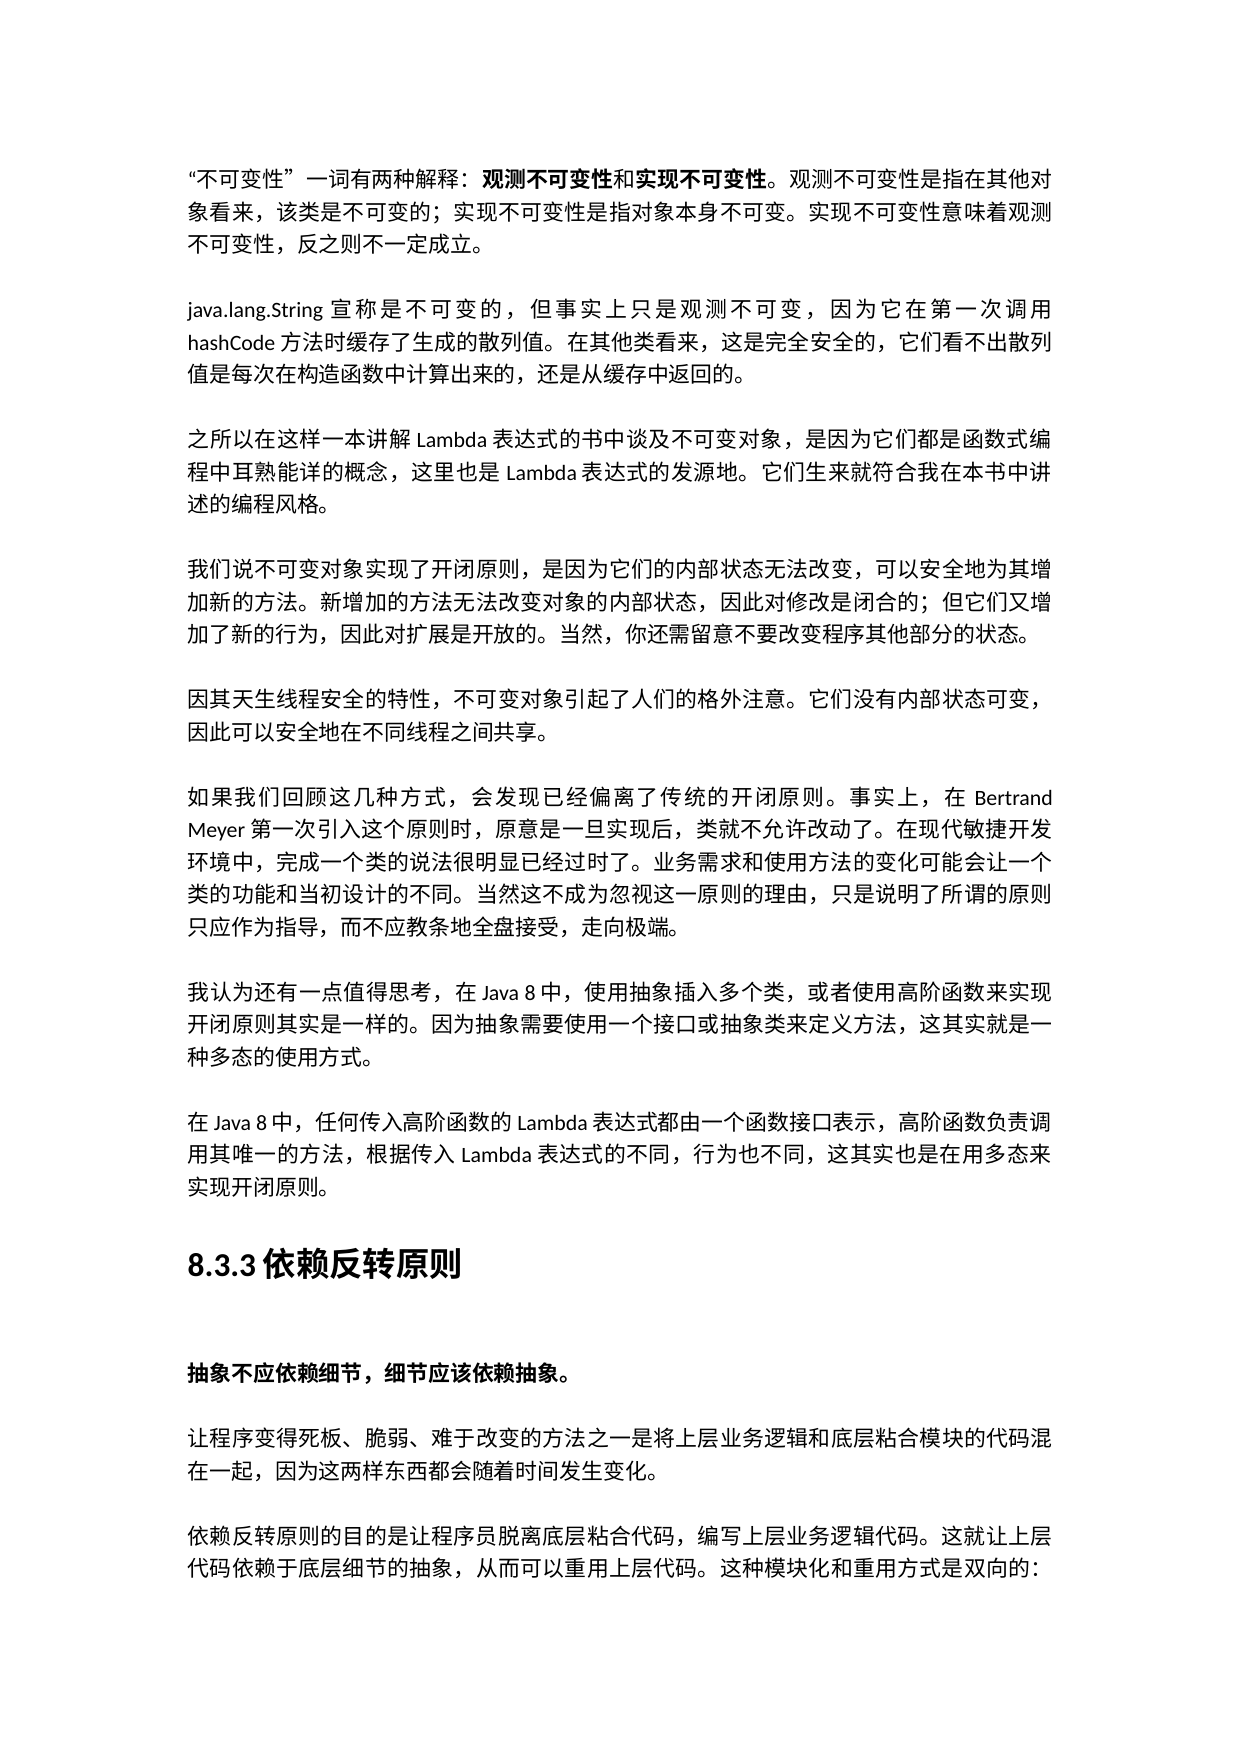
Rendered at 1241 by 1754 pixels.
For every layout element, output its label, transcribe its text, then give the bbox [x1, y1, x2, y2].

text java.lang.String宣称是不可变的，但事实上只是观测不可变，因为它在第一次调用hashCode方法时缓存了生成的散列值。在其他类看来，这是完全安全的，它们看不出散列值是每次在构造函数中计算出来的，还是从缓存中返回的。 [187, 292, 1053, 389]
text 让程序变得死板、脆弱、难于改变的方法之一是将上层业务逻辑和底层粘合模块的代码混在一起，因为这两样东西都会随着时间发生变化。 [187, 1421, 1053, 1486]
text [187, 1518, 1053, 1583]
text 抽象不应依赖细节，细节应该依赖抽象。 [187, 1356, 1053, 1388]
text 之所以在这样一本讲解Lambda表达式的书中谈及不可变对象，是因为它们都是函数式编程中耳熟能详的概念，这里也是Lambda表达式的发源地。它们生来就符合我在本书中讲述的编程风格。 [187, 422, 1053, 519]
subtitle 8.3.3依赖反转原则 [187, 1229, 1053, 1294]
text “不可变性”一词有两种解释：观测不可变性和实现不可变性。观测不可变性是指在其他对象看来，该类是不可变的；实现不可变性是指对象本身不可变。实现不可变性意味着观测不可变性，反之则不一定成立。 [187, 162, 1053, 259]
text 我们说不可变对象实现了开闭原则，是因为它们的内部状态无法改变，可以安全地为其增加新的方法。新增加的方法无法改变对象的内部状态，因此对修改是闭合的；但它们又增加了新的行为，因此对扩展是开放的。当然，你还需留意不要改变程序其他部分的状态。 [187, 552, 1053, 649]
text 因其天生线程安全的特性，不可变对象引起了人们的格外注意。它们没有内部状态可变，因此可以安全地在不同线程之间共享。 [187, 682, 1053, 747]
text 如果我们回顾这几种方式，会发现已经偏离了传统的开闭原则。事实上，在Bertrand Meyer第一次引入这个原则时，原意是一旦实现后，类就不允许改动了。在现代敏捷开发环境中，完成一个类的说法很明显已经过时了。业务需求和使用方法的变化可能会让一个类的功能和当初设计的不同。当然这不成为忽视这一原则的理由，只是说明了所谓的原则只应作为指导，而不应教条地全盘接受，走向极端。 [187, 779, 1053, 942]
text 在Java 8中，任何传入高阶函数的Lambda表达式都由一个函数接口表示，高阶函数负责调用其唯一的方法，根据传入Lambda表达式的不同，行为也不同，这其实也是在用多态来实现开闭原则。 [187, 1104, 1053, 1202]
text 我认为还有一点值得思考，在Java 8中，使用抽象插入多个类，或者使用高阶函数来实现开闭原则其实是一样的。因为抽象需要使用一个接口或抽象类来定义方法，这其实就是一种多态的使用方式。 [187, 974, 1053, 1072]
